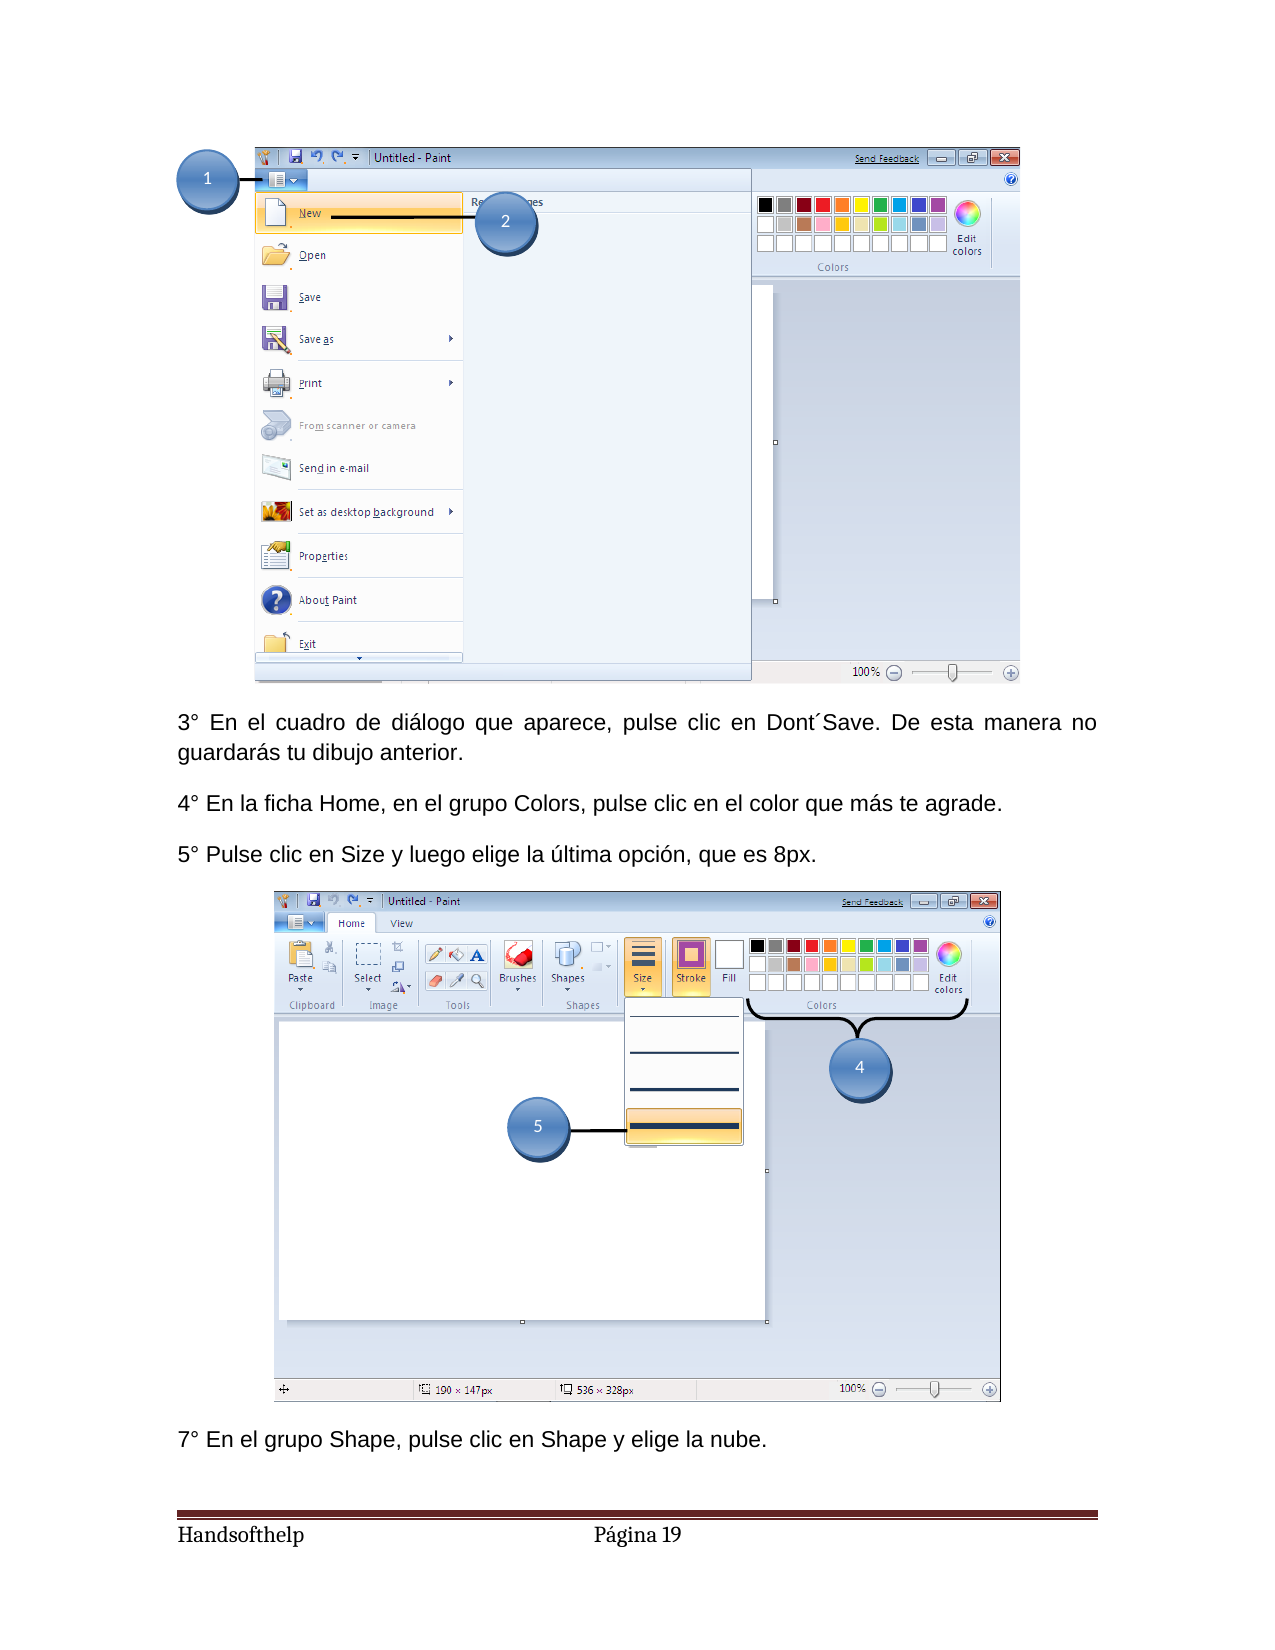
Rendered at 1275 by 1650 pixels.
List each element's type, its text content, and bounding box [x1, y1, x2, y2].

text 4° En la ficha Home, en el grupo Colors, pulse clic en el color que más te agrade. [177, 790, 1098, 816]
text 7° En el grupo Shape, pulse clic en Shape y elige la nube. [177, 1426, 1098, 1453]
text 3° En el cuadro de diálogo que aparece, pulse clic en Dont´Save. De esta manera no guardarás tu dibujo anterior. [177, 708, 1098, 765]
text 5° Pulse clic en Size y luego elige la última opción, que es 8px. [177, 841, 1098, 867]
picture [274, 891, 1001, 1402]
picture [254, 147, 1021, 684]
